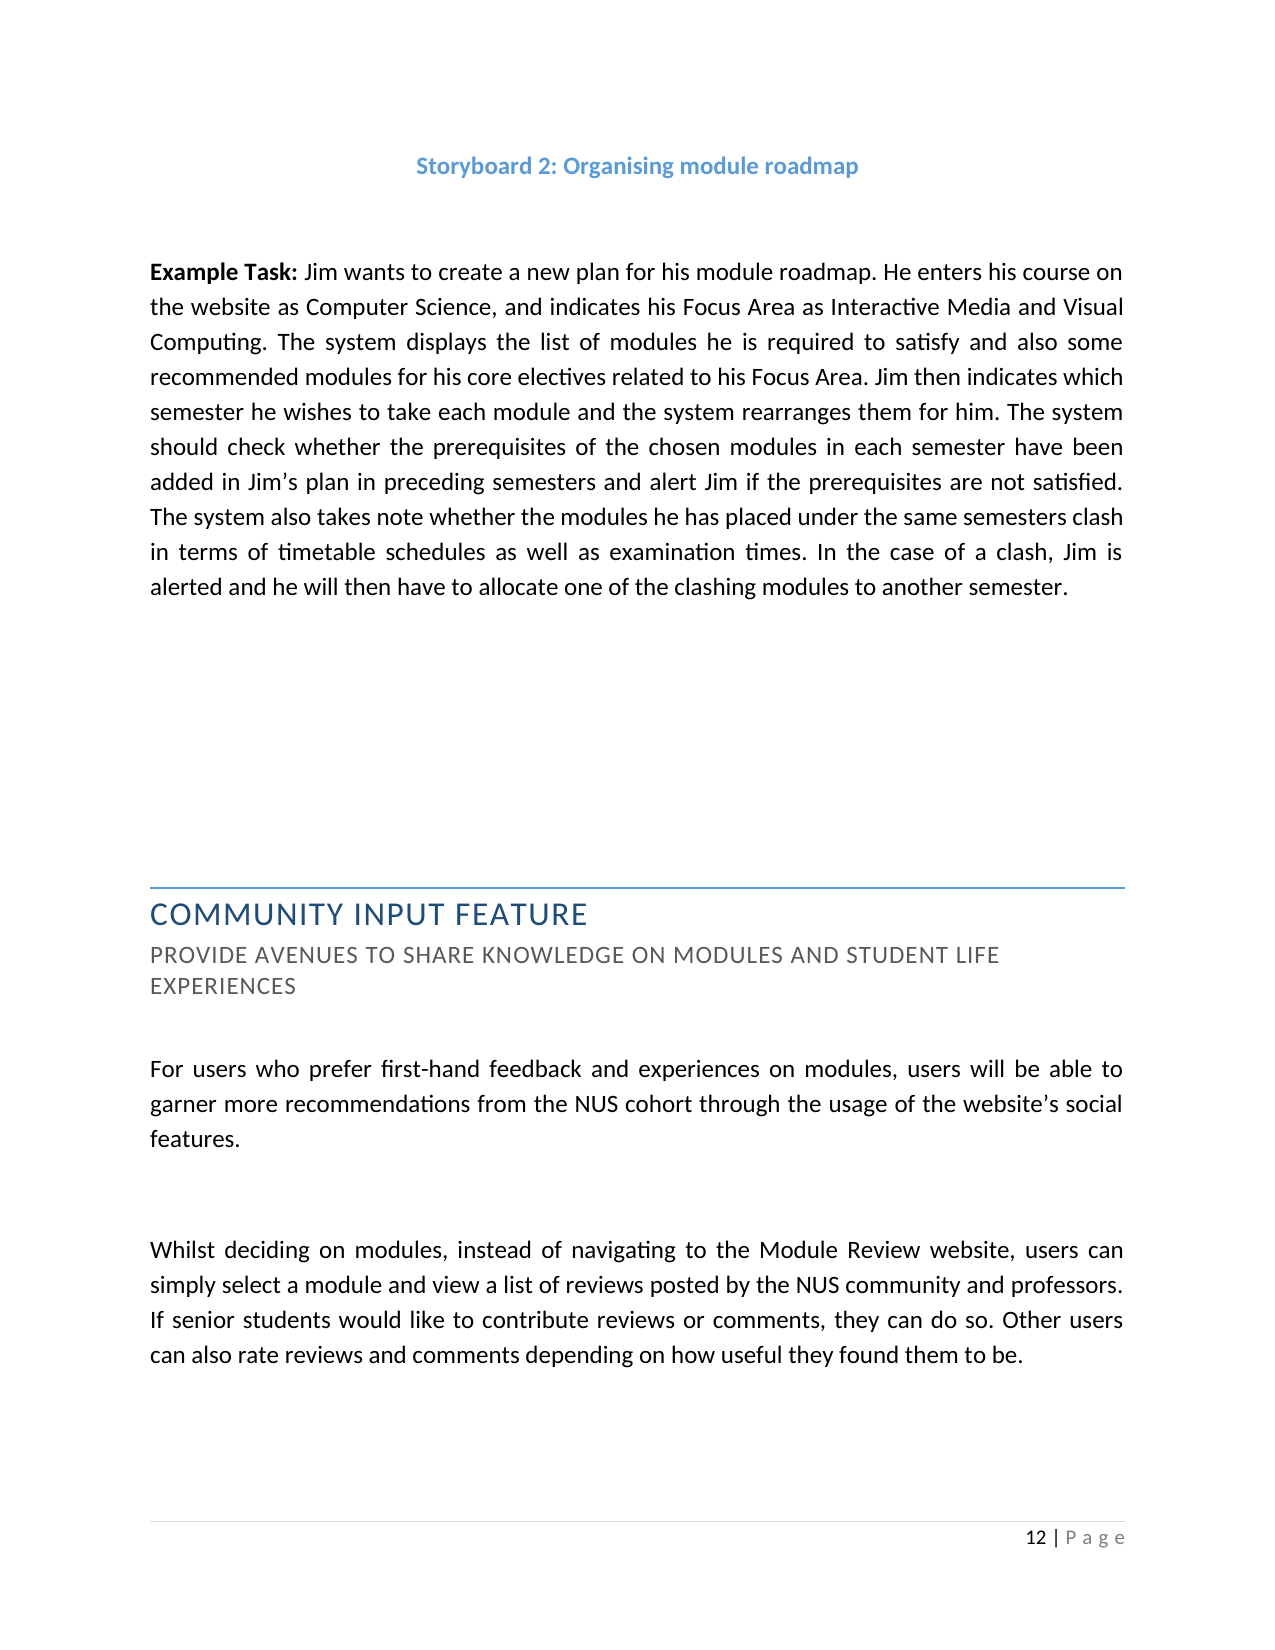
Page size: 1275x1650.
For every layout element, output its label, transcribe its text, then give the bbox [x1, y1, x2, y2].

subtitle Provide avenues to share knowledge on modules and student life experiences [150, 939, 1125, 1001]
text For users who prefer first-hand feedback and experiences on modules, users will be able to garner more recommendations from the NUS cohort through the usage of the website’s social features. [150, 1053, 1125, 1153]
text Storyboard 2: Organising module roadmap [150, 150, 1125, 181]
subtitle Community Input feature [150, 889, 1125, 933]
text Example Task: Jim wants to create a new plan for his module roadmap. He enters his course on the website as Computer Science, and indicates his Focus Area as Interactive Media and Visual Computing. The system displays the list of modules he is required to satisfy and also some recommended modules for his core electives related to his Focus Area. Jim then indicates which semester he wishes to take each module and the system rearranges them for him. The system should check whether the prerequisites of the chosen modules in each semester have been added in Jim’s plan in preceding semesters and alert Jim if the prerequisites are not satisfied. The system also takes note whether the modules he has placed under the same semesters clash in terms of timetable schedules as well as examination times. In the case of a clash, Jim is alerted and he will then have to allocate one of the clashing modules to another semester. [150, 256, 1125, 601]
text Whilst deciding on modules, instead of navigating to the Module Review website, users can simply select a module and view a list of reviews posted by the NUS community and professors. If senior students would like to contribute reviews or comments, they can do so. Other users can also rate reviews and comments depending on how useful they found them to be. [150, 1234, 1125, 1370]
